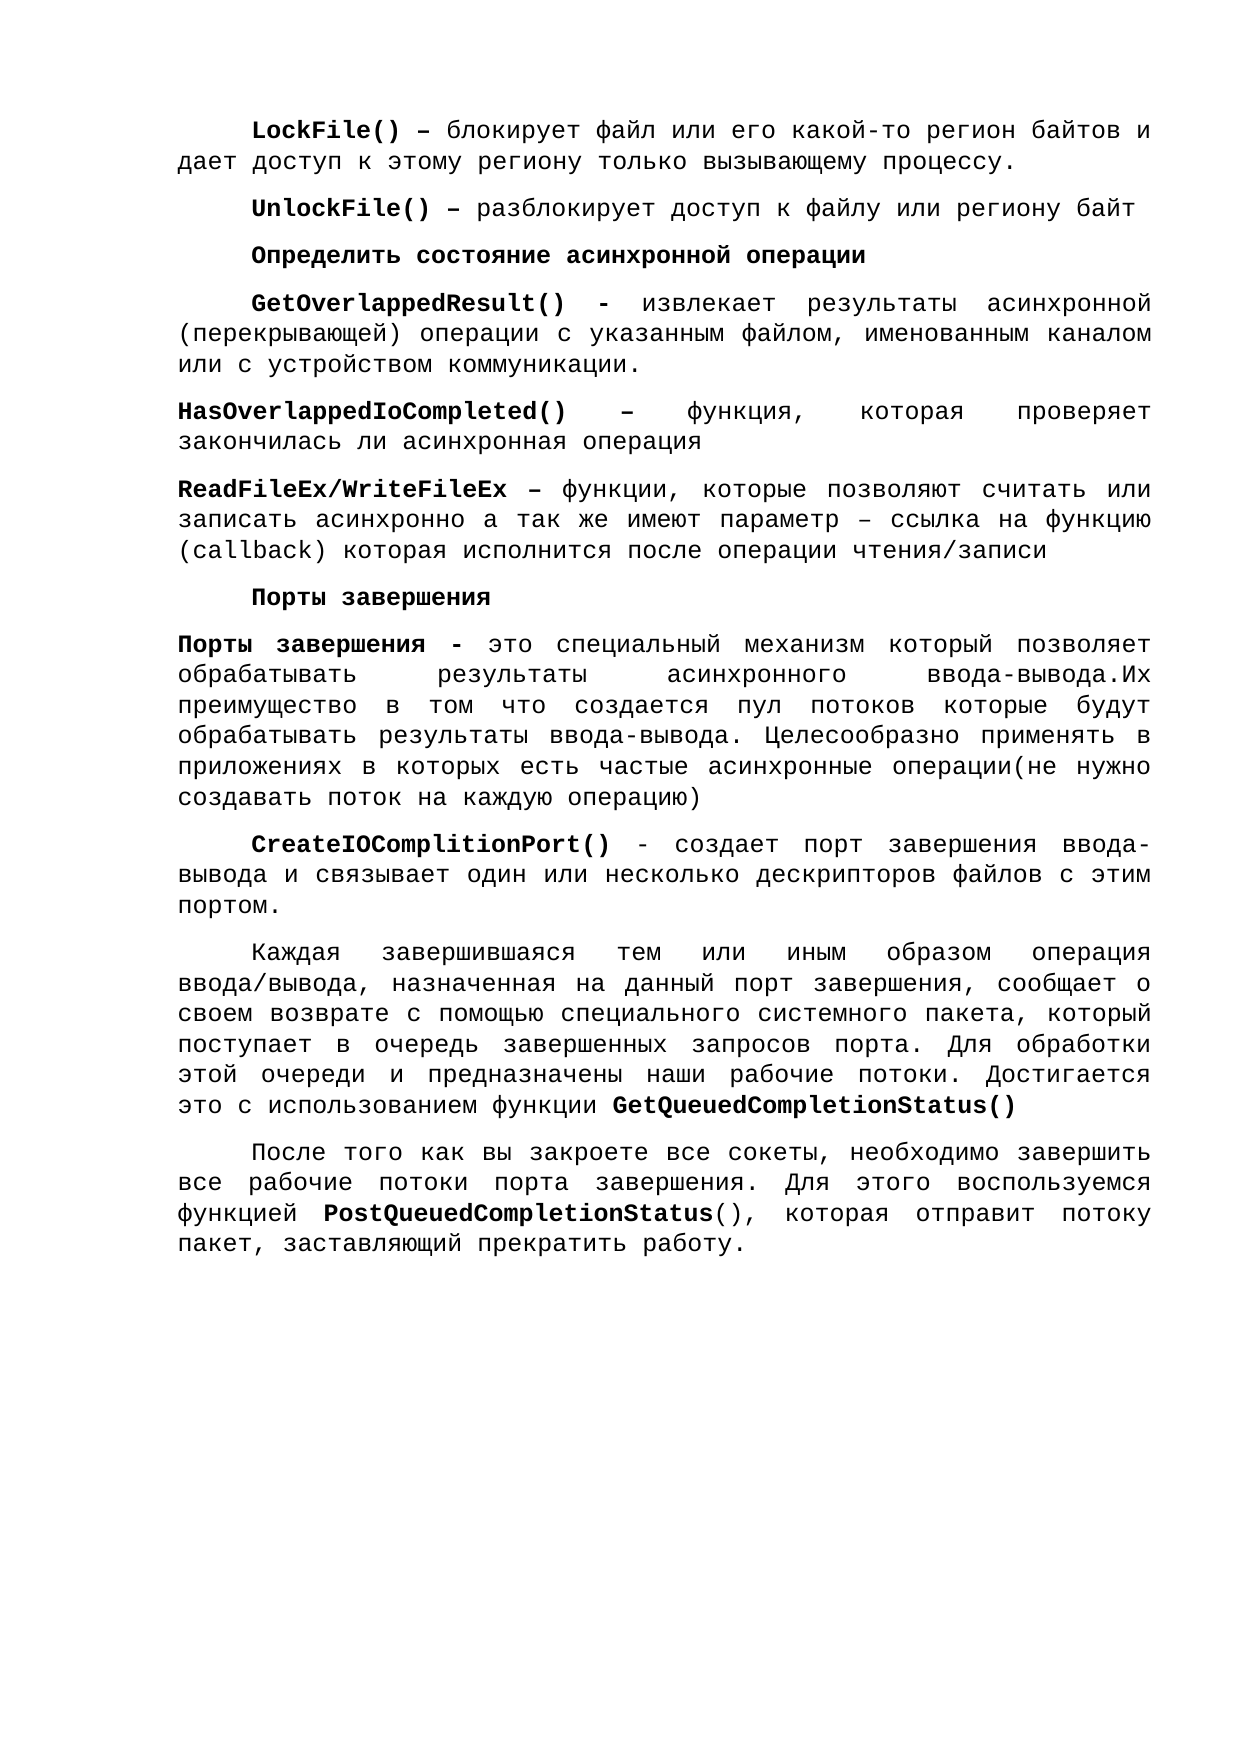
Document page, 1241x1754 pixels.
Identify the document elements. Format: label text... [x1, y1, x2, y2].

text Каждая завершившаяся тем или иным образом операция ввода/вывода, назначенная на данный порт завершения, сообщает о своем возврате с помощью специального системного пакета, который поступает в очередь завершенных запросов порта. Для обработки этой очереди и предназначены наши рабочие потоки. Достигается это с использованием функции GetQueuedCompletionStatus() [177, 939, 1152, 1121]
text Определить состояние асинхронной операции [177, 243, 1152, 271]
text LockFile() – блокирует файл или его какой-то регион байтов и дает доступ к этому региону только вызывающему процессу. [177, 118, 1152, 177]
text Порты завершения [177, 584, 1152, 613]
text HasOverlappedIoCompleted() – функция, которая проверяет закончилась ли асинхронная операция [177, 398, 1152, 457]
text CreateIOComplitionPort() - создает порт завершения ввода-вывода и связывает один или несколько дескрипторов файлов с этим портом. [177, 831, 1152, 921]
text GetOverlappedResult() - извлекает результаты асинхронной (перекрывающей) операции с указанным файлом, именованным каналом или с устройством коммуникации. [177, 290, 1152, 379]
text После того как вы закроете все сокеты, необходимо завершить все рабочие потоки порта завершения. Для этого воспользуемся функцией PostQueuedCompletionStatus(), которая отправит потоку пакет, заставляющий прекратить работу. [177, 1139, 1152, 1259]
text UnlockFile() – разблокирует доступ к файлу или региону байт [177, 196, 1152, 224]
text Порты завершения - это специальный механизм который позволяет обрабатывать результаты асинхронного ввода-вывода.Их преимущество в том что создается пул потоков которые будут обрабатывать результаты ввода-вывода. Целесообразно применять в приложениях в которых есть частые асинхронные операции(не нужно создавать поток на каждую операцию) [177, 632, 1152, 812]
text ReadFileEx/WriteFileEx – функции, которые позволяют считать или записать асинхронно а так же имеют параметр – ссылка на функцию (callback) которая исполнится после операции чтения/записи [177, 476, 1152, 566]
